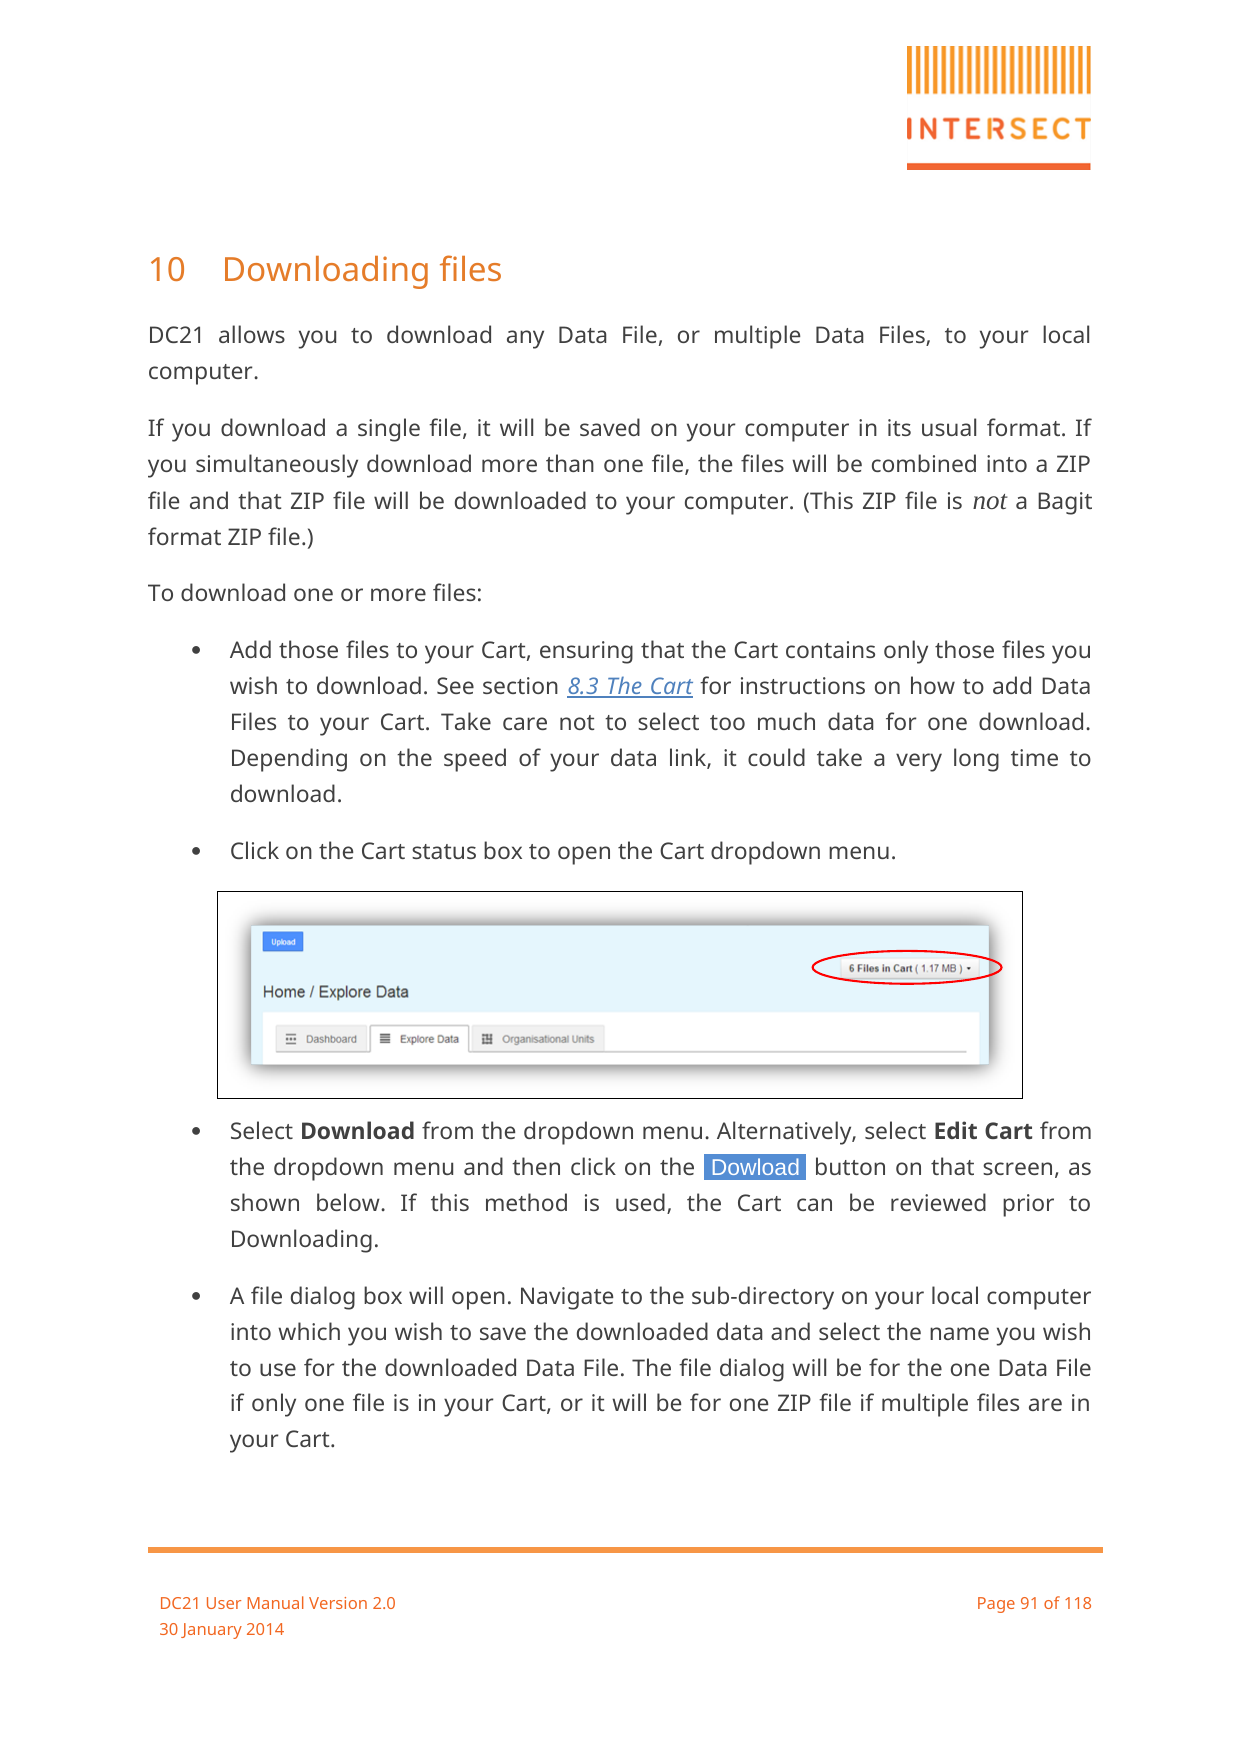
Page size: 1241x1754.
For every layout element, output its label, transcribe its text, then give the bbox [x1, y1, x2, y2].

picture [905, 44, 1093, 172]
list Click on the Cart status box to open the Cart dropdown menu. [192, 834, 1092, 866]
text If you download a single file, it will be saved on your computer in its usual format. If you simultaneously download more than one file, the files will be combined into a ZIP file and that ZIP file will be downloaded to your computer. (This ZIP file is not a Bagit format ZIP file.) [148, 412, 1092, 552]
text To download one or more files: [148, 577, 1092, 608]
text DC21 allows you to download any Data File, or multiple Data Files, to your local computer. [148, 319, 1092, 386]
list A file dialog box will open. Navigate to the sub-directory on your local computer into which you wish to save the downloaded data and select the name you wish to use for the downloaded Data File. The file dialog will be for the one Data File if only one file is in your Cart, or it will be for one ZIP file if multiple files are in your Cart. [192, 1279, 1092, 1454]
list Select Download from the dropdown menu. Alternatively, select Edit Cart from the dropdown menu and then click on the Dowload button on that screen, as shown below. If this method is used, the Cart can be reviewed prior to Downloading. [192, 1115, 1092, 1254]
subtitle Downloading files [148, 246, 1092, 292]
picture [218, 892, 1022, 1098]
